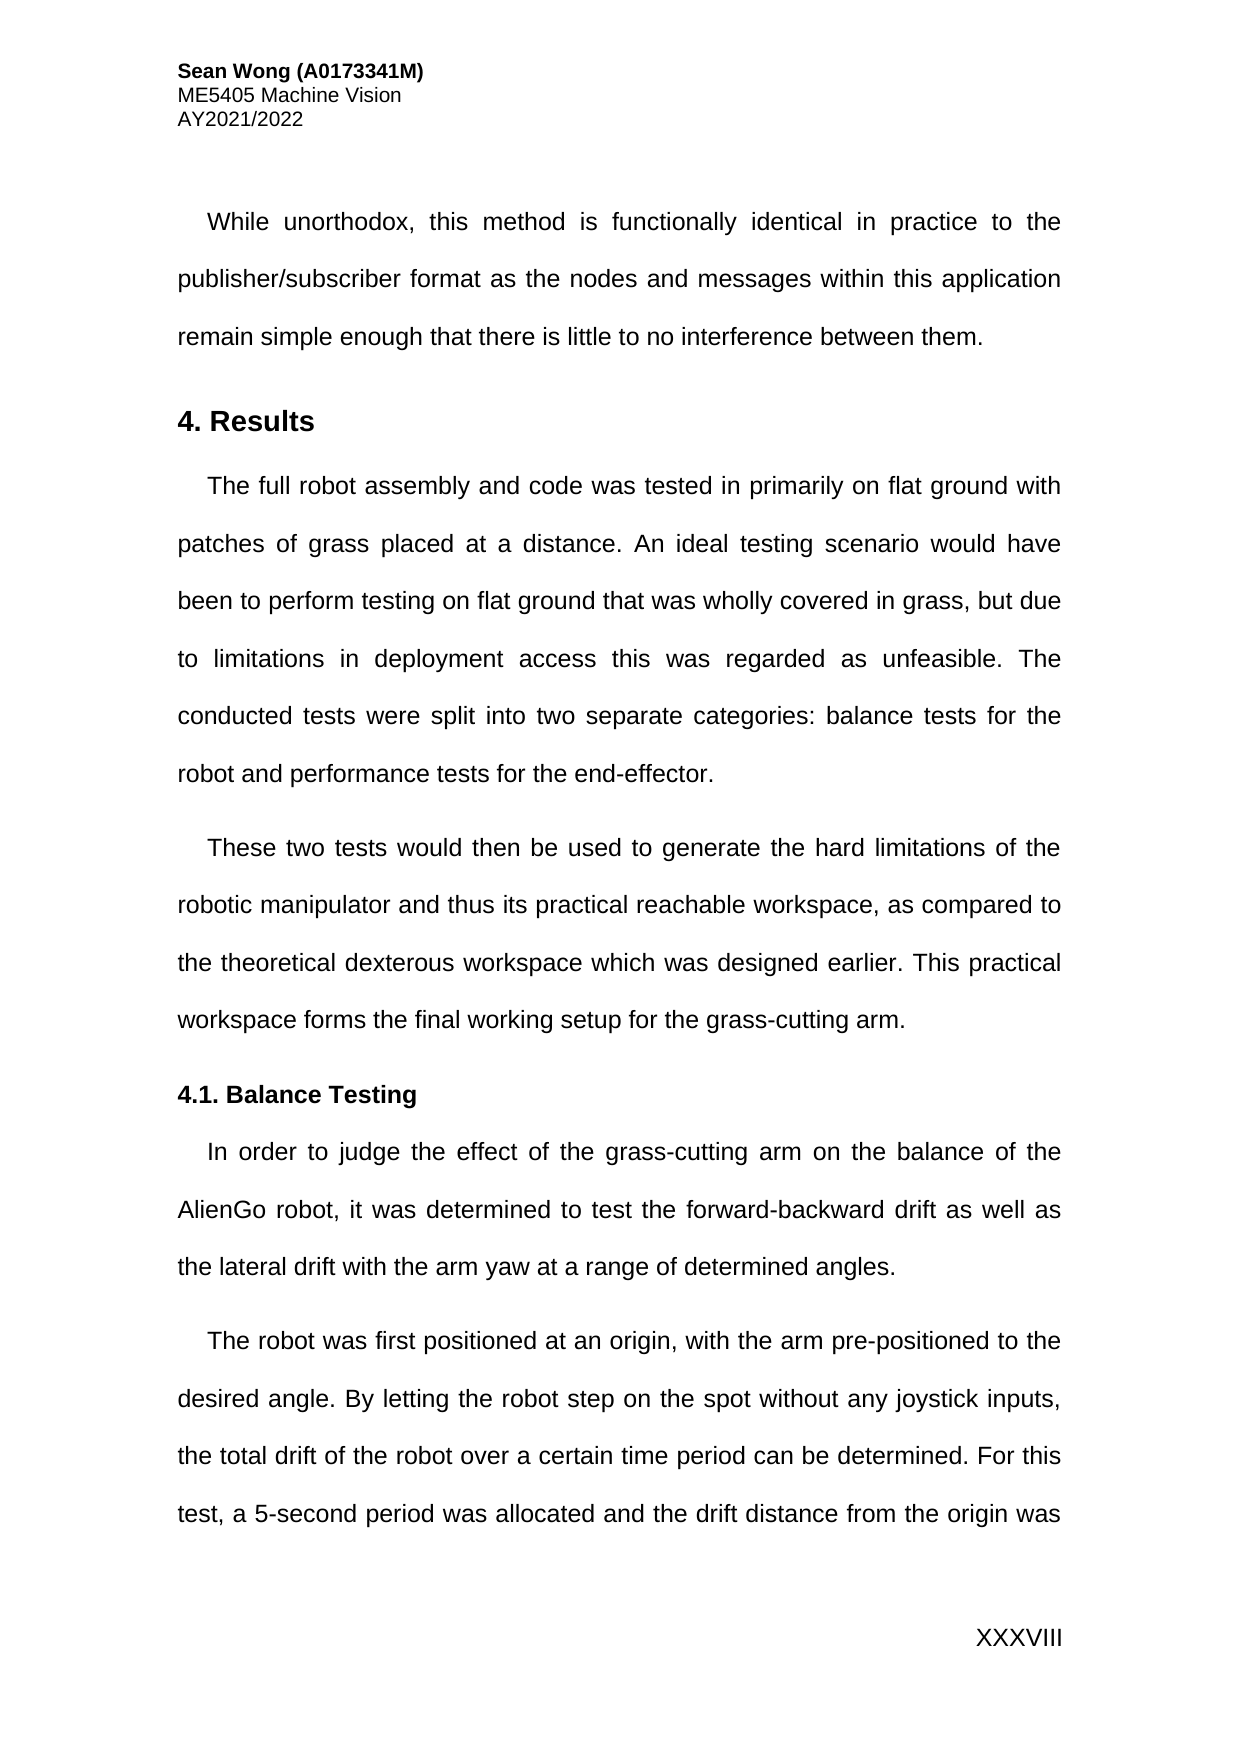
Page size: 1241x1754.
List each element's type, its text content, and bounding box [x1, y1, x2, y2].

text In order to judge the effect of the grass-cutting arm on the balance of the AlienGo robot, it was determined to test the forward-backward drift as well as the lateral drift with the arm yaw at a range of determined angles. [177, 1137, 1063, 1281]
text While unorthodox, this method is functionally identical in practice to the publisher/subscriber format as the nodes and messages within this application remain simple enough that there is little to no interference between them. [177, 207, 1063, 351]
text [177, 1326, 1063, 1528]
subtitle 4. Results [177, 404, 1063, 438]
text These two tests would then be used to generate the hard limitations of the robotic manipulator and thus its practical reachable workspace, as compared to the theoretical dexterous workspace which was designed earlier. This practical workspace forms the final working setup for the grass-cutting arm. [177, 833, 1063, 1034]
text The full robot assembly and code was tested in primarily on flat ground with patches of grass placed at a distance. An ideal testing scenario would have been to perform testing on flat ground that was wholly covered in grass, but due to limitations in deployment access this was regarded as unfeasible. The conducted tests were split into two separate categories: balance tests for the robot and performance tests for the end-effector. [177, 471, 1063, 788]
subtitle 4.1. Balance Testing [177, 1080, 1063, 1108]
